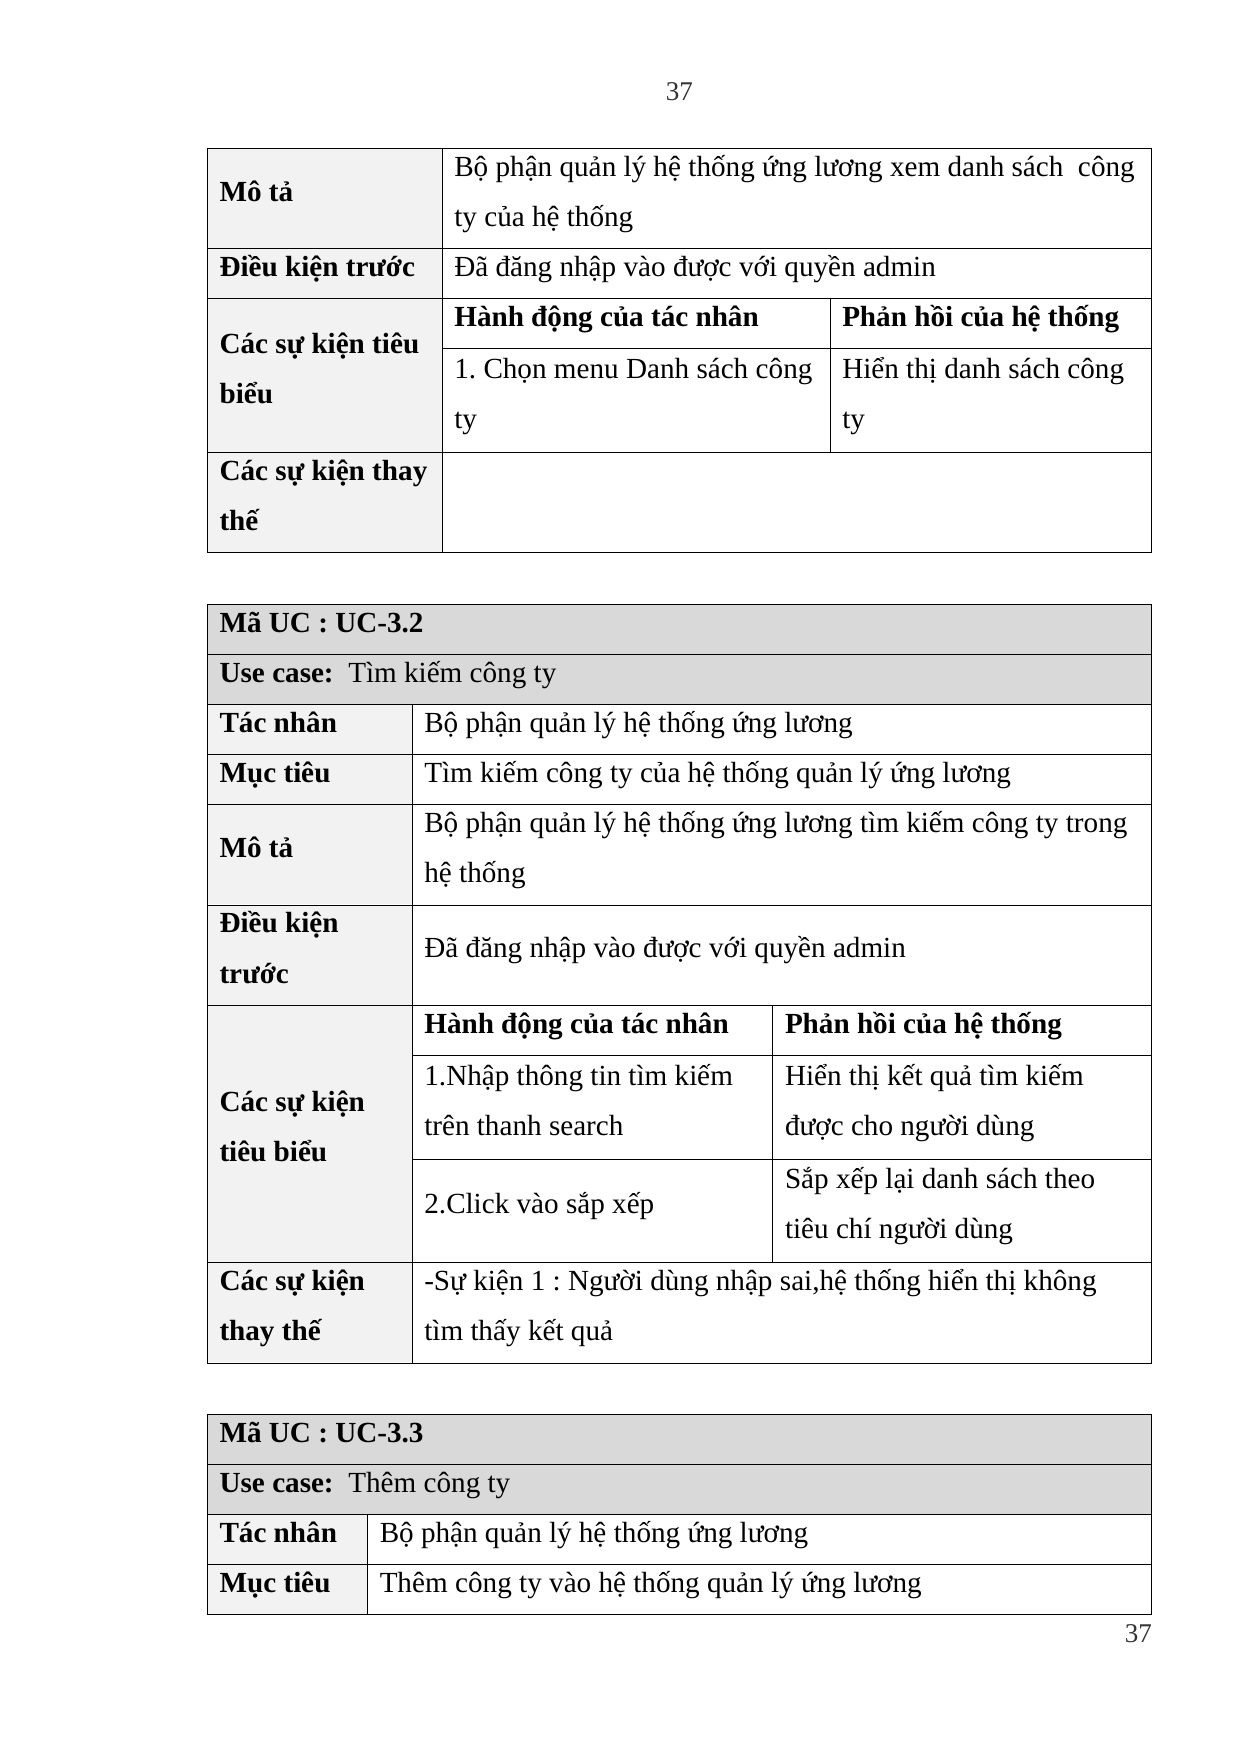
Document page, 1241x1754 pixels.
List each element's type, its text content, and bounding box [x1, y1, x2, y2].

table_cell Điều kiện trước [208, 906, 412, 1005]
table_cell Các sự kiện thay thế [208, 453, 442, 552]
table_cell Tác nhân [208, 1515, 367, 1564]
table_cell Use case: Tìm kiếm công ty [208, 655, 1151, 704]
table_cell 2.Click vào sắp xếp [413, 1160, 772, 1262]
table_cell Mục tiêu [208, 755, 412, 804]
table_cell Tìm kiếm công ty của hệ thống quản lý ứng lương [413, 755, 1151, 804]
table_cell [443, 453, 1151, 552]
table_cell Tác nhân [208, 705, 412, 754]
table_cell Điều kiện trước [208, 249, 442, 298]
table_cell Bộ phận quản lý hệ thống ứng lương tìm kiếm công ty trong hệ thống [413, 805, 1151, 904]
table_cell Các sự kiện thay thế [208, 1263, 412, 1362]
table_cell Hiển thị danh sách công ty [831, 349, 1151, 452]
table_cell Mục tiêu [208, 1565, 367, 1614]
table_cell Hành động của tác nhân [443, 299, 830, 348]
table_cell Hành động của tác nhân [413, 1006, 772, 1055]
table_cell 1.Nhập thông tin tìm kiếm trên thanh search [413, 1056, 772, 1158]
table_cell Mô tả [208, 149, 442, 248]
table_cell Các sự kiện tiêu biểu [208, 299, 442, 452]
table_cell Phản hồi của hệ thống [831, 299, 1151, 348]
table_cell Phản hồi của hệ thống [773, 1006, 1151, 1055]
table_header Mã UC : UC-3.2 [208, 605, 1151, 654]
table_cell Hiển thị kết quả tìm kiếm được cho người dùng [773, 1056, 1151, 1158]
table_header Mã UC : UC-3.3 [208, 1415, 1151, 1464]
table_cell Bộ phận quản lý hệ thống ứng lương [368, 1515, 1151, 1564]
table_cell Bộ phận quản lý hệ thống ứng lương [413, 705, 1151, 754]
table_cell Đã đăng nhập vào được với quyền admin [413, 906, 1151, 1005]
table_cell Bộ phận quản lý hệ thống ứng lương xem danh sách công ty của hệ thống [443, 149, 1151, 248]
table_cell Thêm công ty vào hệ thống quản lý ứng lương [368, 1565, 1151, 1614]
table_cell -Sự kiện 1 : Người dùng nhập sai,hệ thống hiển thị không tìm thấy kết quả [413, 1263, 1151, 1362]
table_cell Use case: Thêm công ty [208, 1465, 1151, 1514]
table_cell Đã đăng nhập vào được với quyền admin [443, 249, 1151, 298]
table_cell Sắp xếp lại danh sách theo tiêu chí người dùng [773, 1160, 1151, 1262]
table_cell 1. Chọn menu Danh sách công ty [443, 349, 830, 452]
table_cell Các sự kiện tiêu biểu [208, 1006, 412, 1262]
table_cell Mô tả [208, 805, 412, 904]
